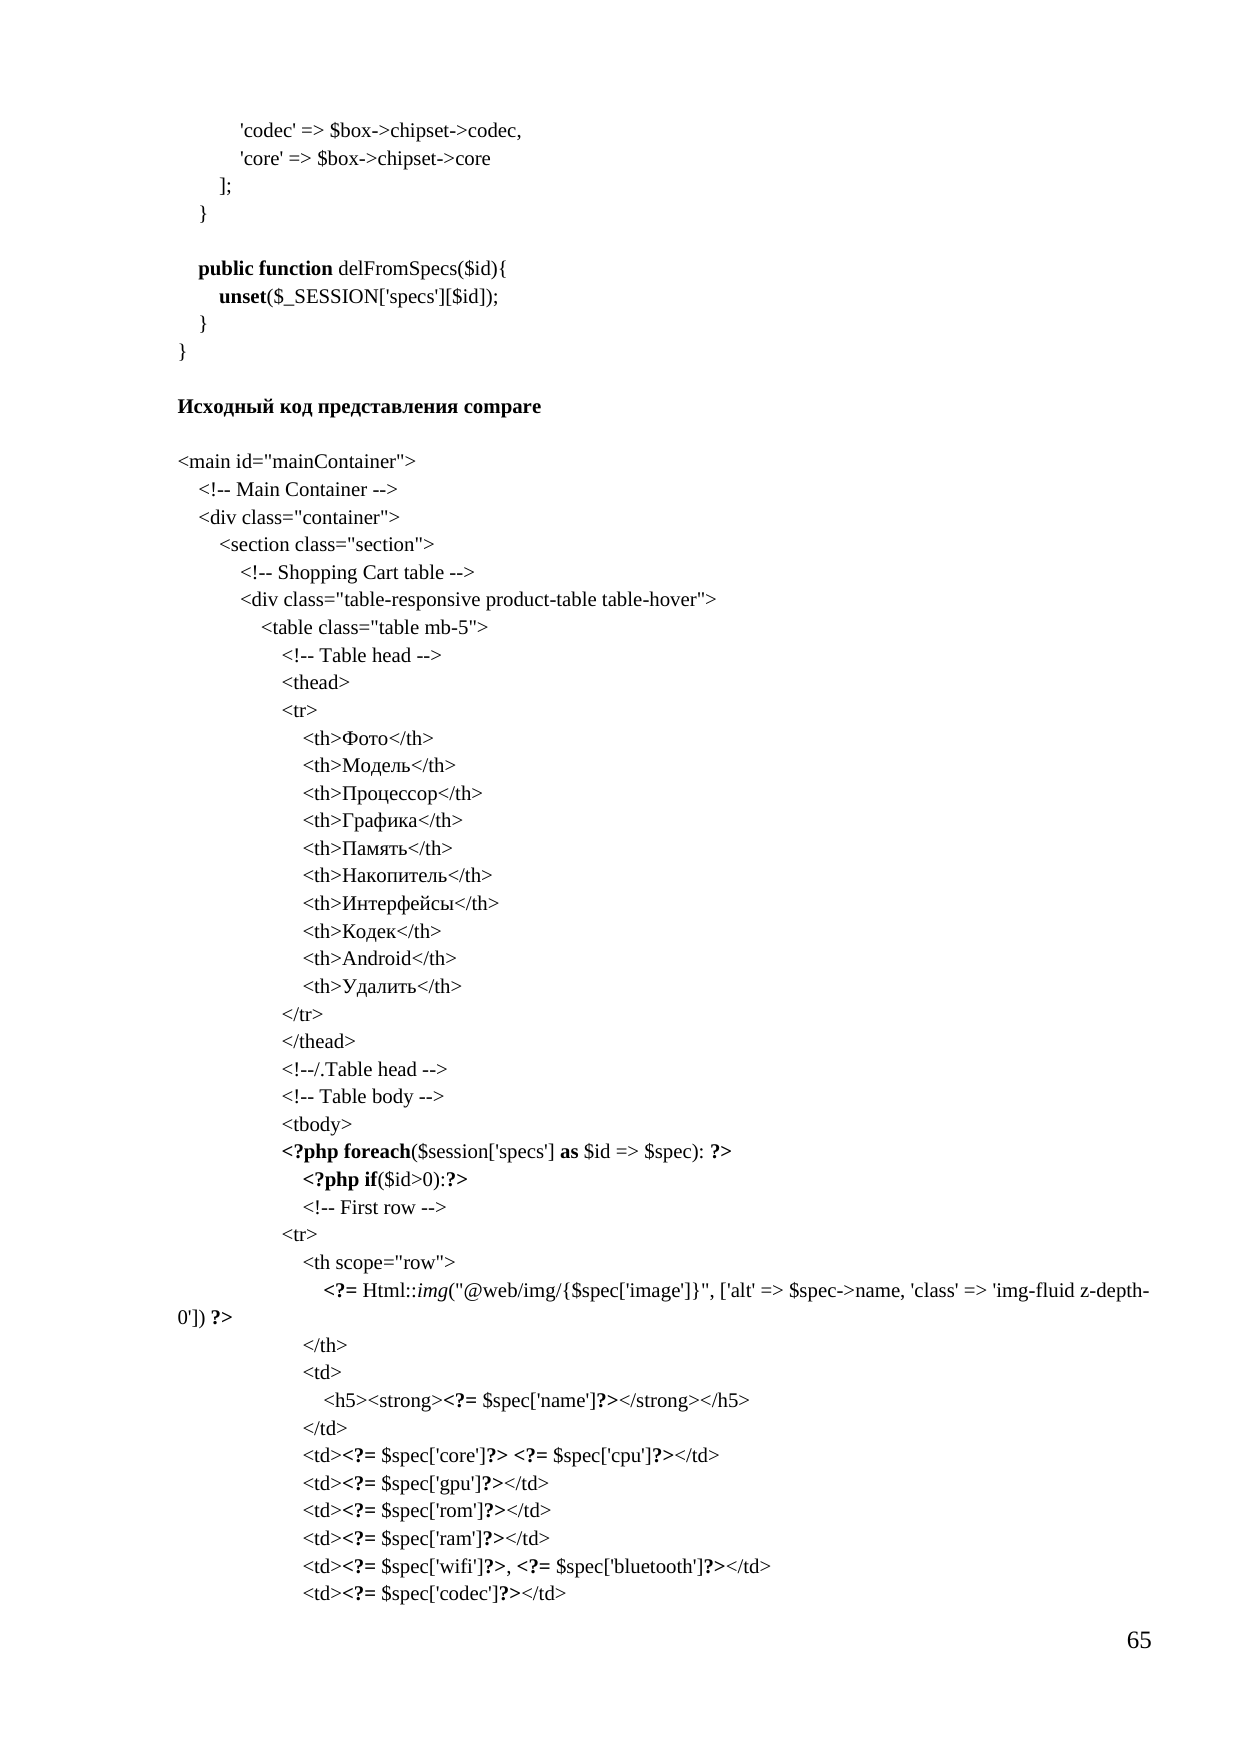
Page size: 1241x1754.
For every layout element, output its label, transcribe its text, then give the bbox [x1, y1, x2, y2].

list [177, 118, 1152, 363]
list Исходный код представления compare [177, 394, 1152, 418]
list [177, 449, 1152, 1605]
